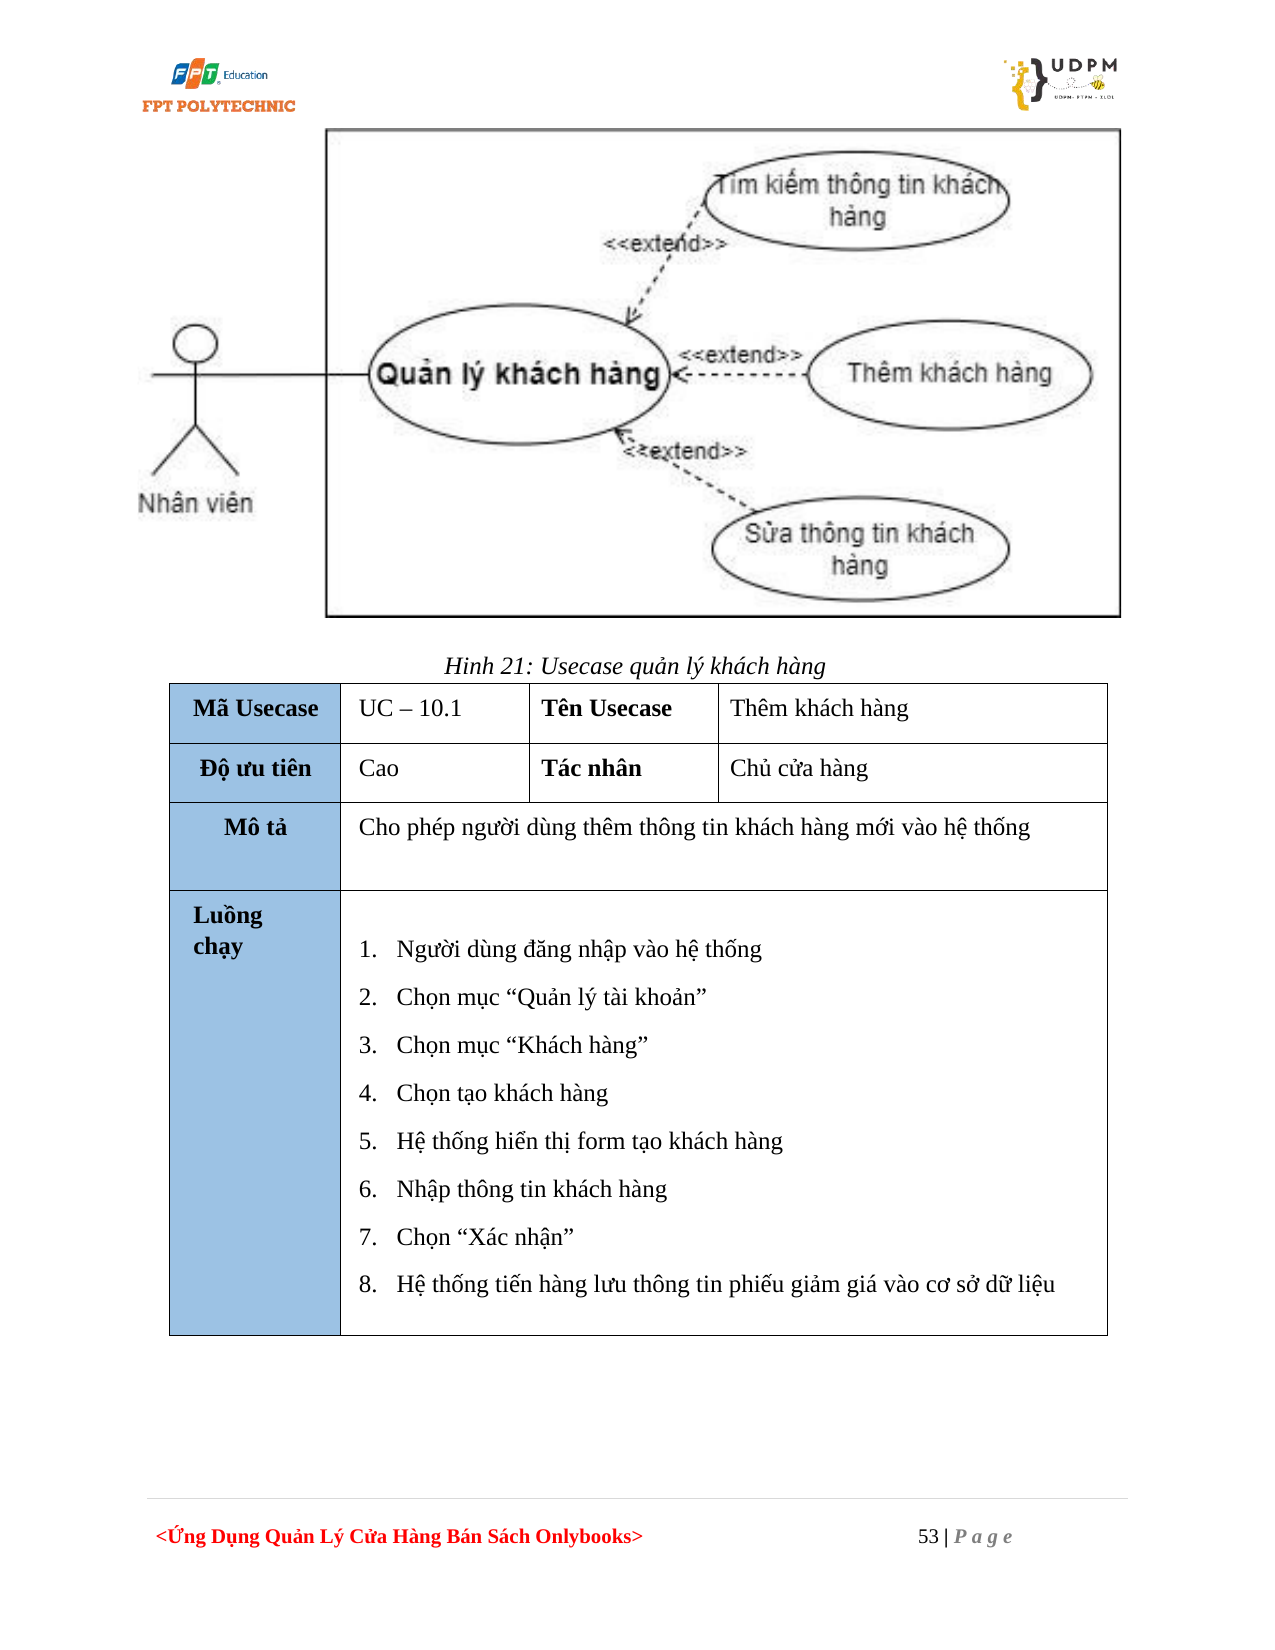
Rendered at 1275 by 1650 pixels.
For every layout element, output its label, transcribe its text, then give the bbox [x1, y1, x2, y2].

table_cell Cho phép người dùng thêm thông tin khách hàng mới vào hệ thống [341, 803, 1107, 890]
table_cell Cao [341, 744, 529, 802]
table_cell Luồng chạy [170, 891, 340, 1335]
table_cell Chủ cửa hàng [719, 744, 1107, 802]
table_header UC – 10.1 [341, 684, 529, 743]
picture [142, 58, 296, 112]
picture [1003, 58, 1117, 111]
picture [137, 128, 1122, 618]
table_cell Độ ưu tiên [170, 744, 340, 802]
table_header Thêm khách hàng [719, 684, 1107, 743]
table_cell Tác nhân [530, 744, 718, 802]
table_cell Người dùng đăng nhập vào hệ thống Chọn mục “Quản lý tài khoản” Chọn mục “Khách hàng” Chọn tạo khách hàng Hệ thống hiển thị form tạo khách hàng Nhập thông tin khách hàng Chọn “Xác nhận” Hệ thống tiến hàng lưu thông tin phiếu giảm giá vào cơ sở dữ liệu [341, 891, 1107, 1335]
table_cell Mô tả [170, 803, 340, 890]
text Hinh 21: Usecase quản lý khách hàng [100, 651, 828, 680]
table_header Mã Usecase [170, 684, 340, 743]
table_header Tên Usecase [530, 684, 718, 743]
